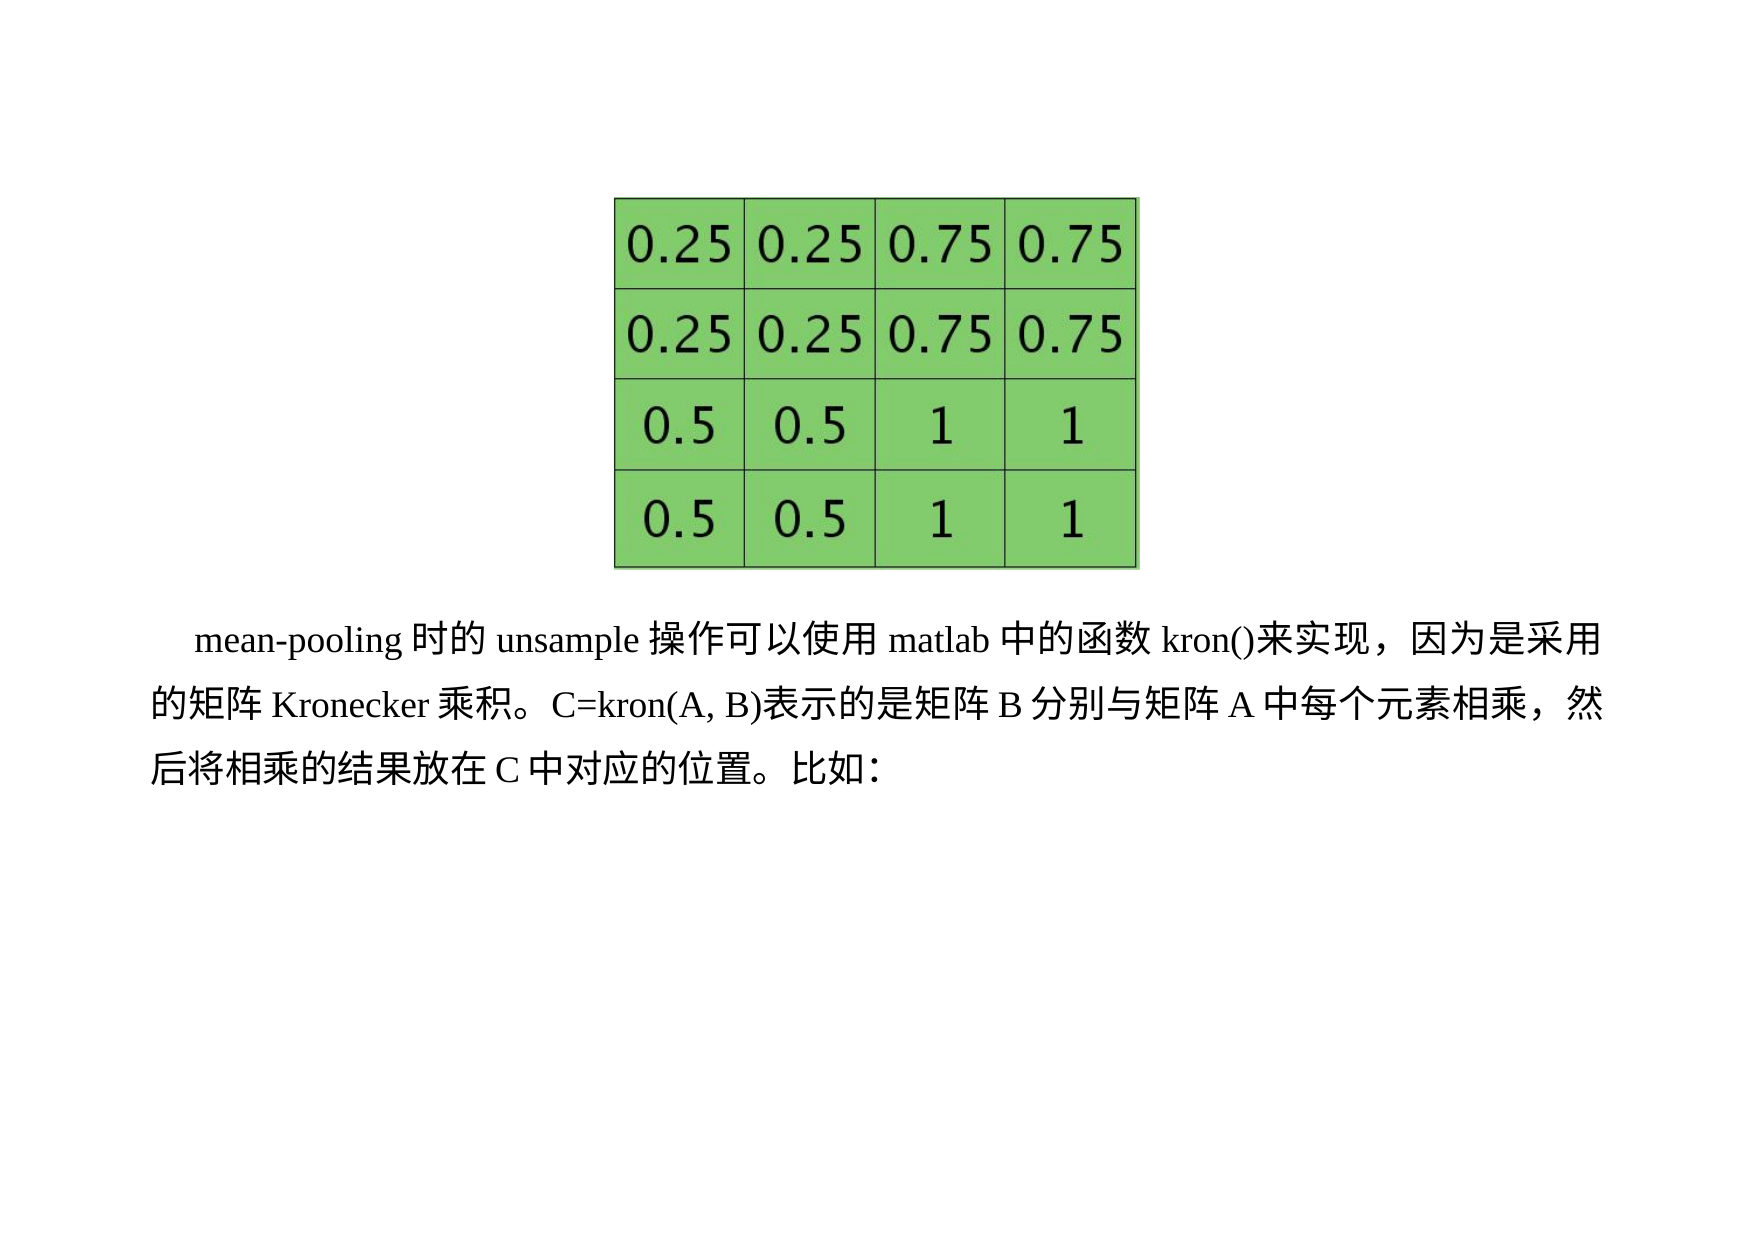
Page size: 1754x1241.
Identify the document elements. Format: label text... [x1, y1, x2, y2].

text mean-pooling时的unsample操作可以使用matlab中的函数kron()来实现，因为是采用的矩阵Kronecker乘积。C=kron(A, B)表示的是矩阵B分别与矩阵A中每个元素相乘，然后将相乘的结果放在C中对应的位置。比如： [150, 603, 1604, 798]
picture [613, 197, 1140, 570]
